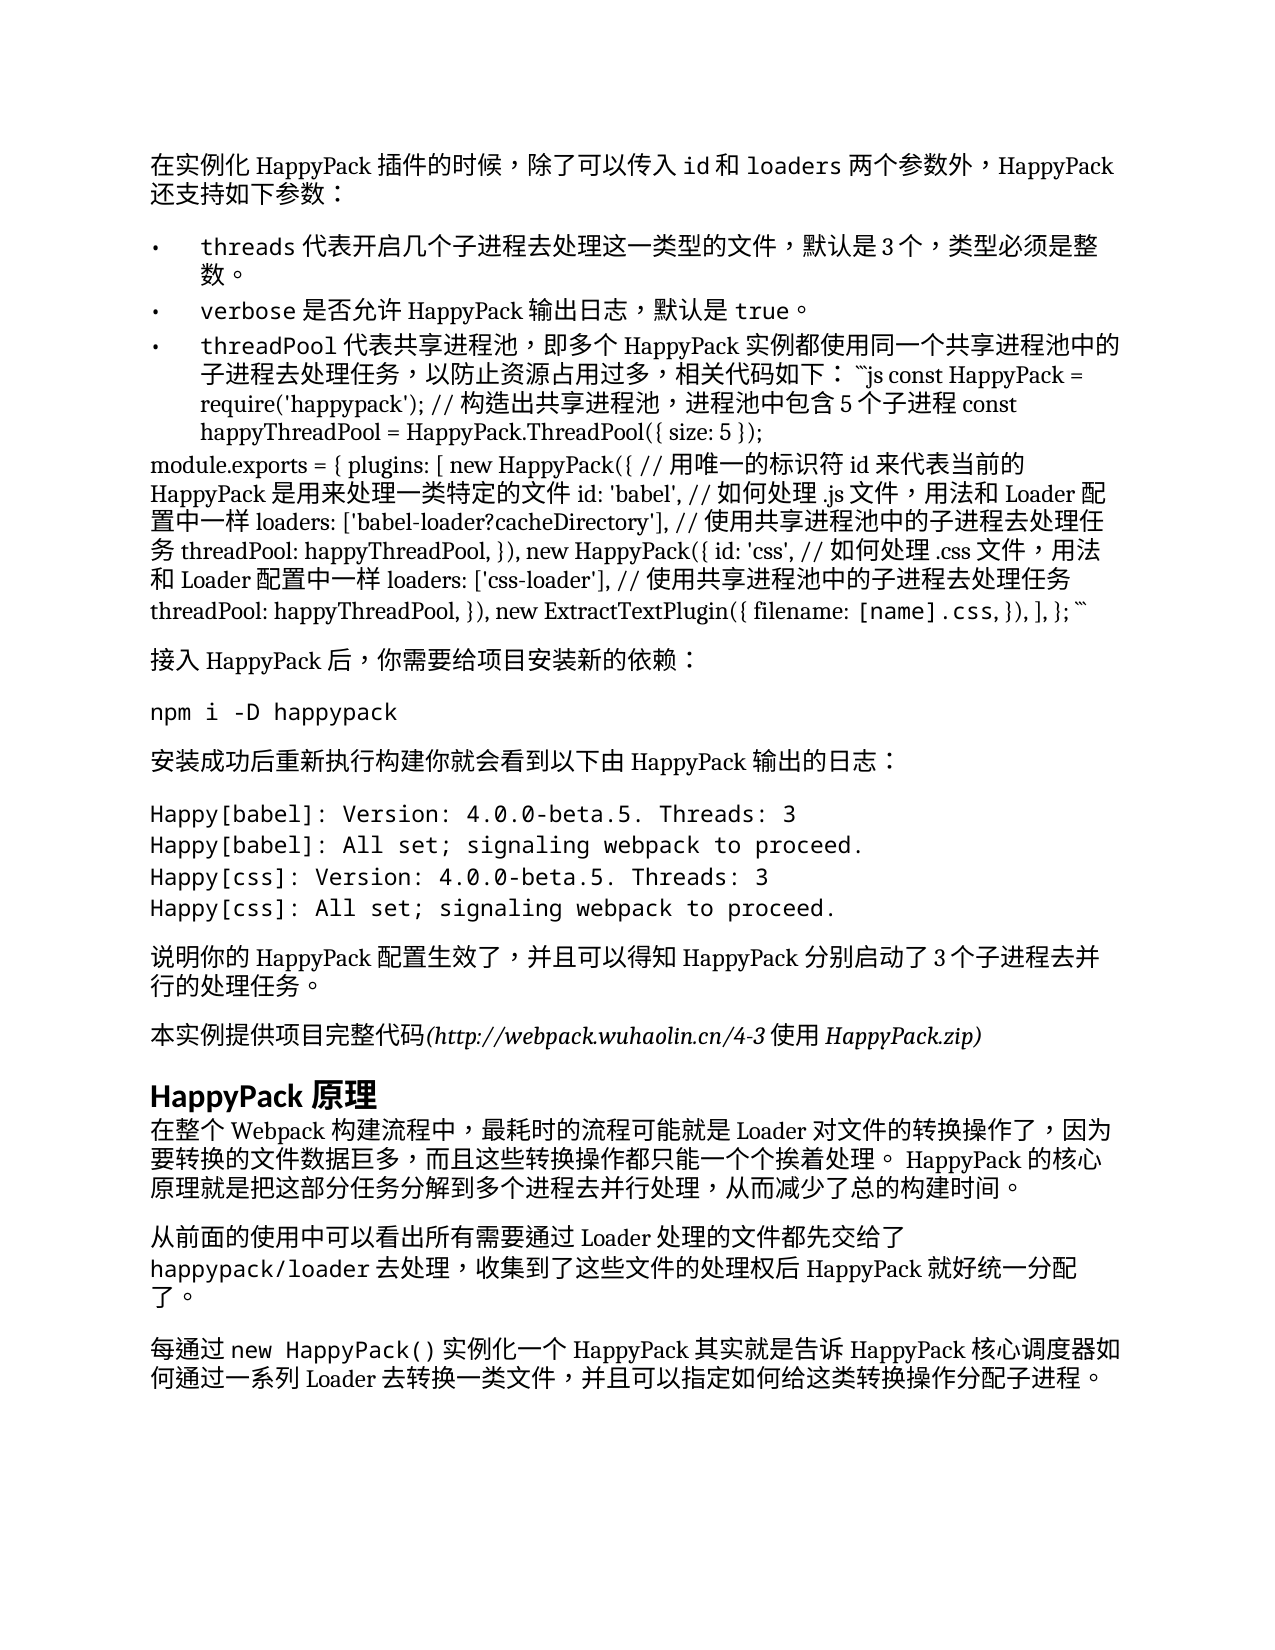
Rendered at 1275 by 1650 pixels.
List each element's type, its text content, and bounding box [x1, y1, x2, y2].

list threads 代表开启几个子进程去处理这一类型的文件，默认是3个，类型必须是整数。 [150, 231, 1125, 291]
text 接入 HappyPack 后，你需要给项目安装新的依赖： [150, 647, 1125, 675]
list verbose 是否允许 HappyPack 输出日志，默认是 true。 [150, 294, 1125, 326]
subtitle HappyPack 原理 [150, 1072, 1125, 1117]
text 在实例化 HappyPack 插件的时候，除了可以传入 id 和 loaders 两个参数外，HappyPack 还支持如下参数： [150, 150, 1125, 210]
text module.exports = { plugins: [ new HappyPack({ // 用唯一的标识符 id 来代表当前的 HappyPack 是用来处理一类特定的文件 id: 'babel', // 如何处理 .js 文件，用法和 Loader 配置中一样 loaders: ['babel-loader?cacheDirectory'], // 使用共享进程池中的子进程去处理任务 threadPool: happyThreadPool, }), new HappyPack({ id: 'css', // 如何处理 .css 文件，用法和 Loader 配置中一样 loaders: ['css-loader'], // 使用共享进程池中的子进程去处理任务 threadPool: happyThreadPool, }), new ExtractTextPlugin({ filename: [name].css, }), ], }; ``` [150, 451, 1125, 626]
text 安装成功后重新执行构建你就会看到以下由 HappyPack 输出的日志： [150, 748, 1125, 777]
text 从前面的使用中可以看出所有需要通过 Loader 处理的文件都先交给了 happypack/loader 去处理，收集到了这些文件的处理权后 HappyPack 就好统一分配了。 [150, 1224, 1125, 1313]
list threadPool 代表共享进程池，即多个 HappyPack 实例都使用同一个共享进程池中的子进程去处理任务，以防止资源占用过多，相关代码如下： ```js const HappyPack = require('happypack'); // 构造出共享进程池，进程池中包含5个子进程 const happyThreadPool = HappyPack.ThreadPool({ size: 5 }); [150, 329, 1125, 447]
text 在整个 Webpack 构建流程中，最耗时的流程可能就是 Loader 对文件的转换操作了，因为要转换的文件数据巨多，而且这些转换操作都只能一个个挨着处理。 HappyPack 的核心原理就是把这部分任务分解到多个进程去并行处理，从而减少了总的构建时间。 [150, 1117, 1125, 1203]
text 每通过 new HappyPack() 实例化一个 HappyPack 其实就是告诉 HappyPack 核心调度器如何通过一系列 Loader 去转换一类文件，并且可以指定如何给这类转换操作分配子进程。 [150, 1334, 1125, 1394]
text 说明你的 HappyPack 配置生效了，并且可以得知 HappyPack 分别启动了3个子进程去并行的处理任务。 [150, 944, 1125, 1001]
